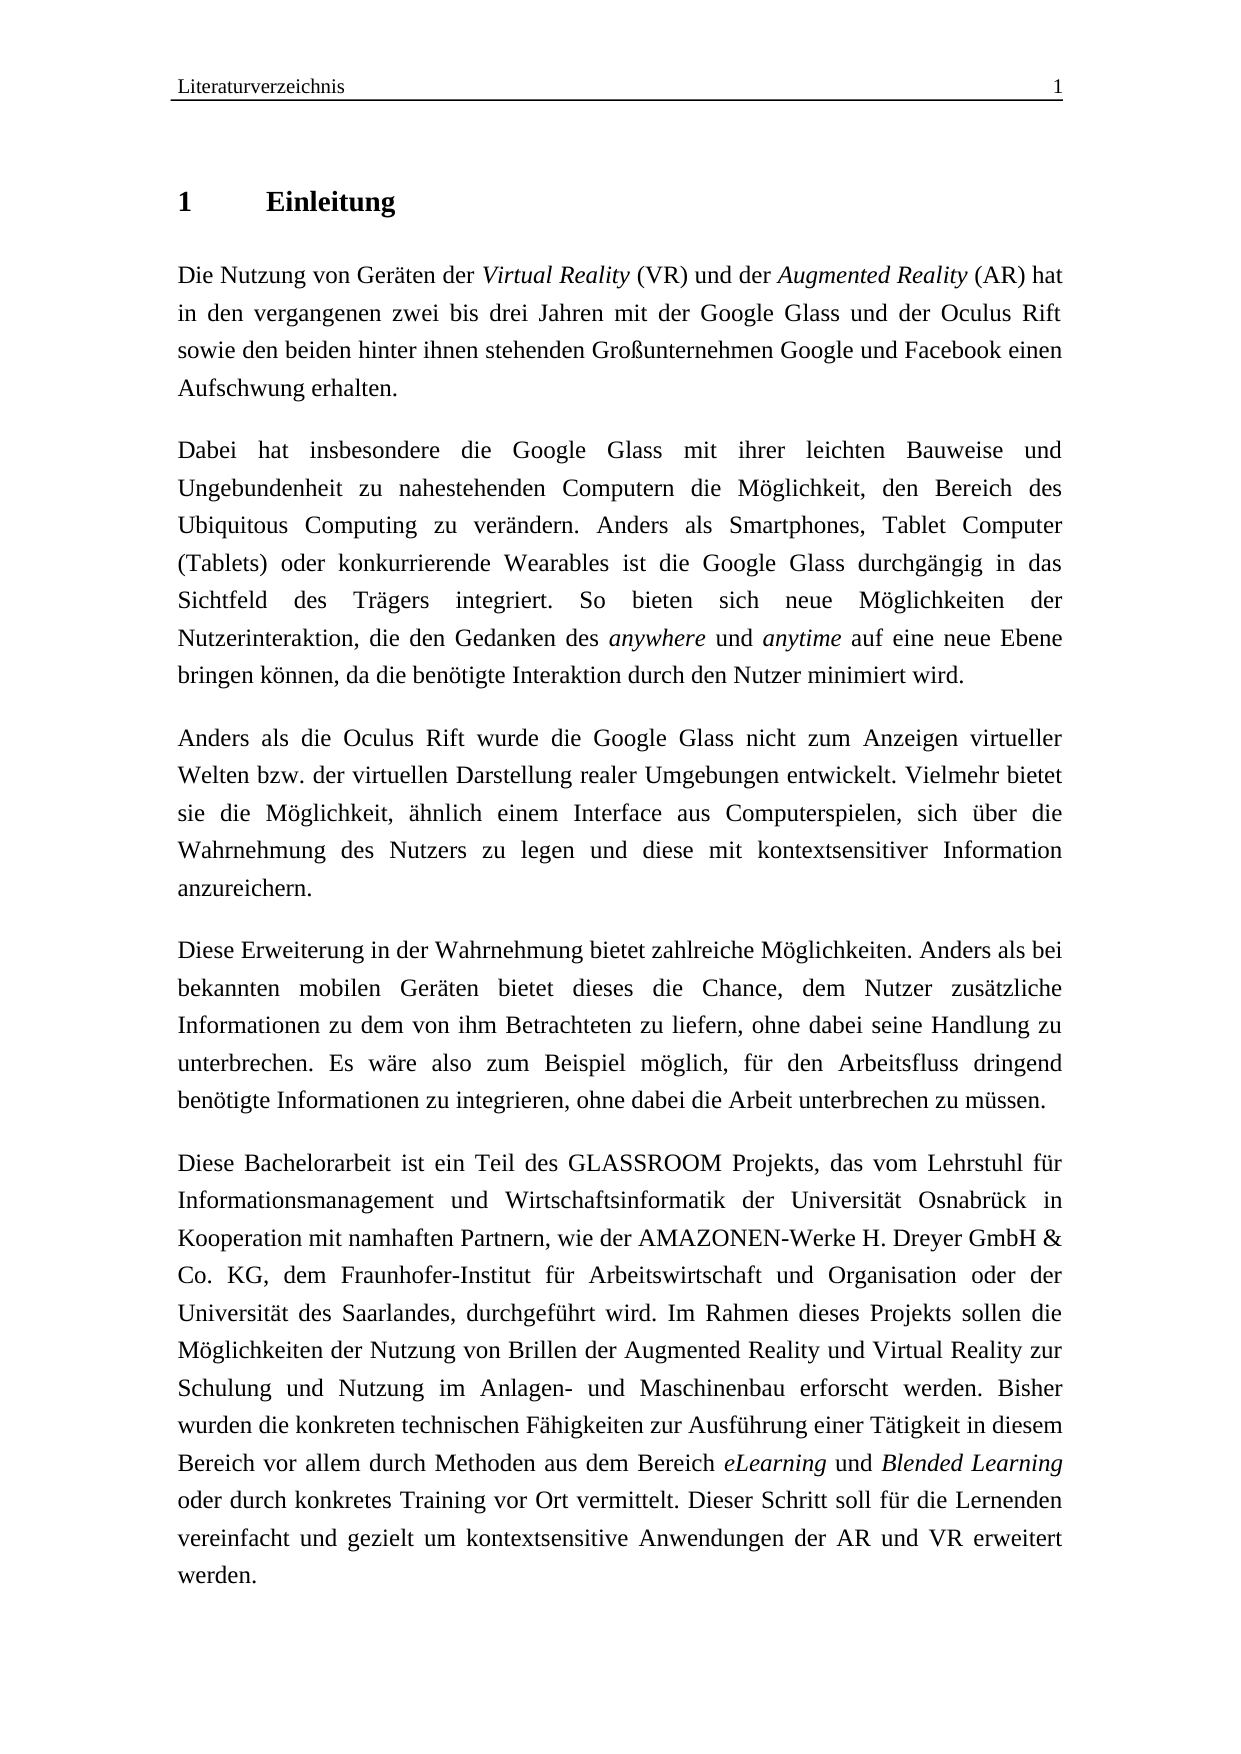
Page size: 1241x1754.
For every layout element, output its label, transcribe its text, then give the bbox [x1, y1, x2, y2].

text Diese Bachelorarbeit ist ein Teil des GLASSROOM Projekts, das vom Lehrstuhl für Informationsmanagement und Wirtschaftsinformatik der Universität Osnabrück in Kooperation mit namhaften Partnern, wie der AMAZONEN-Werke H. Dreyer GmbH & Co. KG, dem Fraunhofer-Institut für Arbeitswirtschaft und Organisation oder der Universität des Saarlandes, durchgeführt wird. Im Rahmen dieses Projekts sollen die Möglichkeiten der Nutzung von Brillen der Augmented Reality und Virtual Reality zur Schulung und Nutzung im Anlagen- und Maschinenbau erforscht werden. Bisher wurden die konkreten technischen Fähigkeiten zur Ausführung einer Tätigkeit in diesem Bereich vor allem durch Methoden aus dem Bereich eLearning und Blended Learning oder durch konkretes Training vor Ort vermittelt. Dieser Schritt soll für die Lernenden vereinfacht und gezielt um kontextsensitive Anwendungen der AR und VR erweitert werden. [177, 1139, 1063, 1589]
text Dabei hat insbesondere die Google Glass mit ihrer leichten Bauweise und Ungebundenheit zu nahestehenden Computern die Möglichkeit, den Bereich des Ubiquitous Computing zu verändern. Anders als Smartphones, Tablet Computer (Tablets) oder konkurrierende Wearables ist die Google Glass durchgängig in das Sichtfeld des Trägers integriert. So bieten sich neue Möglichkeiten der Nutzerinteraktion, die den Gedanken des anywhere und anytime auf eine neue Ebene bringen können, da die benötigte Interaktion durch den Nutzer minimiert wird. [177, 426, 1063, 689]
text Die Nutzung von Geräten der Virtual Reality (VR) und der Augmented Reality (AR) hat in den vergangenen zwei bis drei Jahren mit der Google Glass und der Oculus Rift sowie den beiden hinter ihnen stehenden Großunternehmen Google und Facebook einen Aufschwung erhalten. [177, 251, 1063, 401]
text Anders als die Oculus Rift wurde die Google Glass nicht zum Anzeigen virtueller Welten bzw. der virtuellen Darstellung realer Umgebungen entwickelt. Vielmehr bietet sie die Möglichkeit, ähnlich einem Interface aus Computerspielen, sich über die Wahrnehmung des Nutzers zu legen und diese mit kontextsensitiver Information anzureichern. [177, 714, 1063, 901]
subtitle Einleitung [177, 184, 1063, 218]
text Diese Erweiterung in der Wahrnehmung bietet zahlreiche Möglichkeiten. Anders als bei bekannten mobilen Geräten bietet dieses die Chance, dem Nutzer zusätzliche Informationen zu dem von ihm Betrachteten zu liefern, ohne dabei seine Handlung zu unterbrechen. Es wäre also zum Beispiel möglich, für den Arbeitsfluss dringend benötigte Informationen zu integrieren, ohne dabei die Arbeit unterbrechen zu müssen. [177, 926, 1063, 1114]
